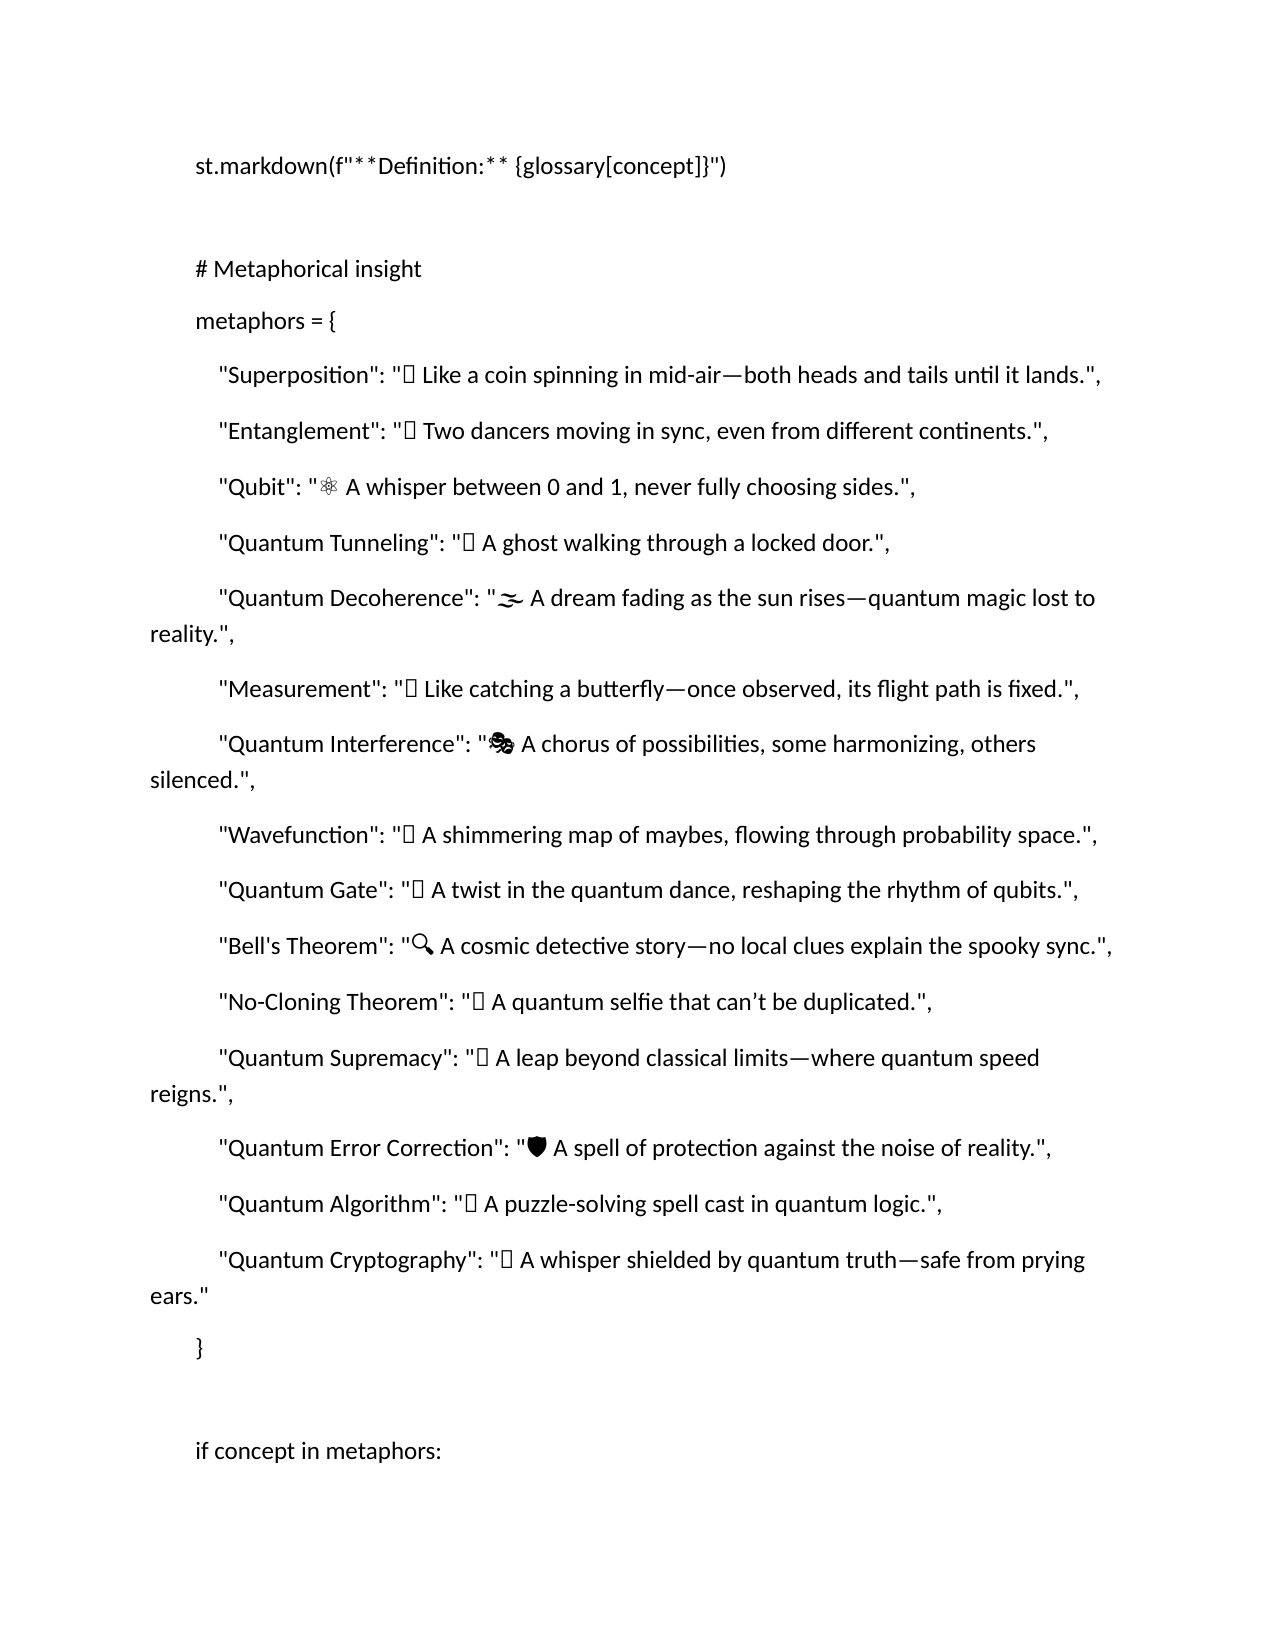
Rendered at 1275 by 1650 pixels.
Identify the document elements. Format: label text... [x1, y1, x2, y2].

text "Quantum Interference": "🎭 A chorus of possibilities, some harmonizing, others silenced.", [150, 726, 1125, 795]
text # Metaphorical insight [150, 253, 1125, 284]
text } [150, 1332, 1125, 1362]
text "Entanglement": "🔗 Two dancers moving in sync, even from different continents.", [150, 412, 1125, 447]
text "Quantum Algorithm": "🧩 A puzzle-solving spell cast in quantum logic.", [150, 1186, 1125, 1220]
text "Qubit": "⚛️ A whisper between 0 and 1, never fully choosing sides.", [150, 468, 1125, 502]
text "Measurement": "🎯 Like catching a butterfly—once observed, its flight path is fixed.", [150, 670, 1125, 704]
text "Quantum Gate": "🧮 A twist in the quantum dance, reshaping the rhythm of qubits.", [150, 872, 1125, 906]
text "Quantum Cryptography": "🔐 A whisper shielded by quantum truth—safe from prying ears." [150, 1241, 1125, 1311]
text "Quantum Decoherence": "🌫️ A dream fading as the sun rises—quantum magic lost to reality.", [150, 580, 1125, 649]
text if concept in metaphors: [150, 1435, 1125, 1466]
text "No-Cloning Theorem": "📵 A quantum selfie that can’t be duplicated.", [150, 984, 1125, 1018]
text "Wavefunction": "🌊 A shimmering map of maybes, flowing through probability space.", [150, 816, 1125, 850]
text "Superposition": "🌌 Like a coin spinning in mid-air—both heads and tails until it lands.", [150, 357, 1125, 391]
text metaphors = { [150, 305, 1125, 336]
text "Bell's Theorem": "🔍 A cosmic detective story—no local clues explain the spooky sync.", [150, 928, 1125, 962]
text "Quantum Supremacy": "🚀 A leap beyond classical limits—where quantum speed reigns.", [150, 1039, 1125, 1109]
text "Quantum Tunneling": "🚪 A ghost walking through a locked door.", [150, 524, 1125, 558]
text "Quantum Error Correction": "🛡️ A spell of protection against the noise of reality.", [150, 1130, 1125, 1164]
text st.markdown(f"**Definition:** {glossary[concept]}") [150, 150, 1125, 181]
